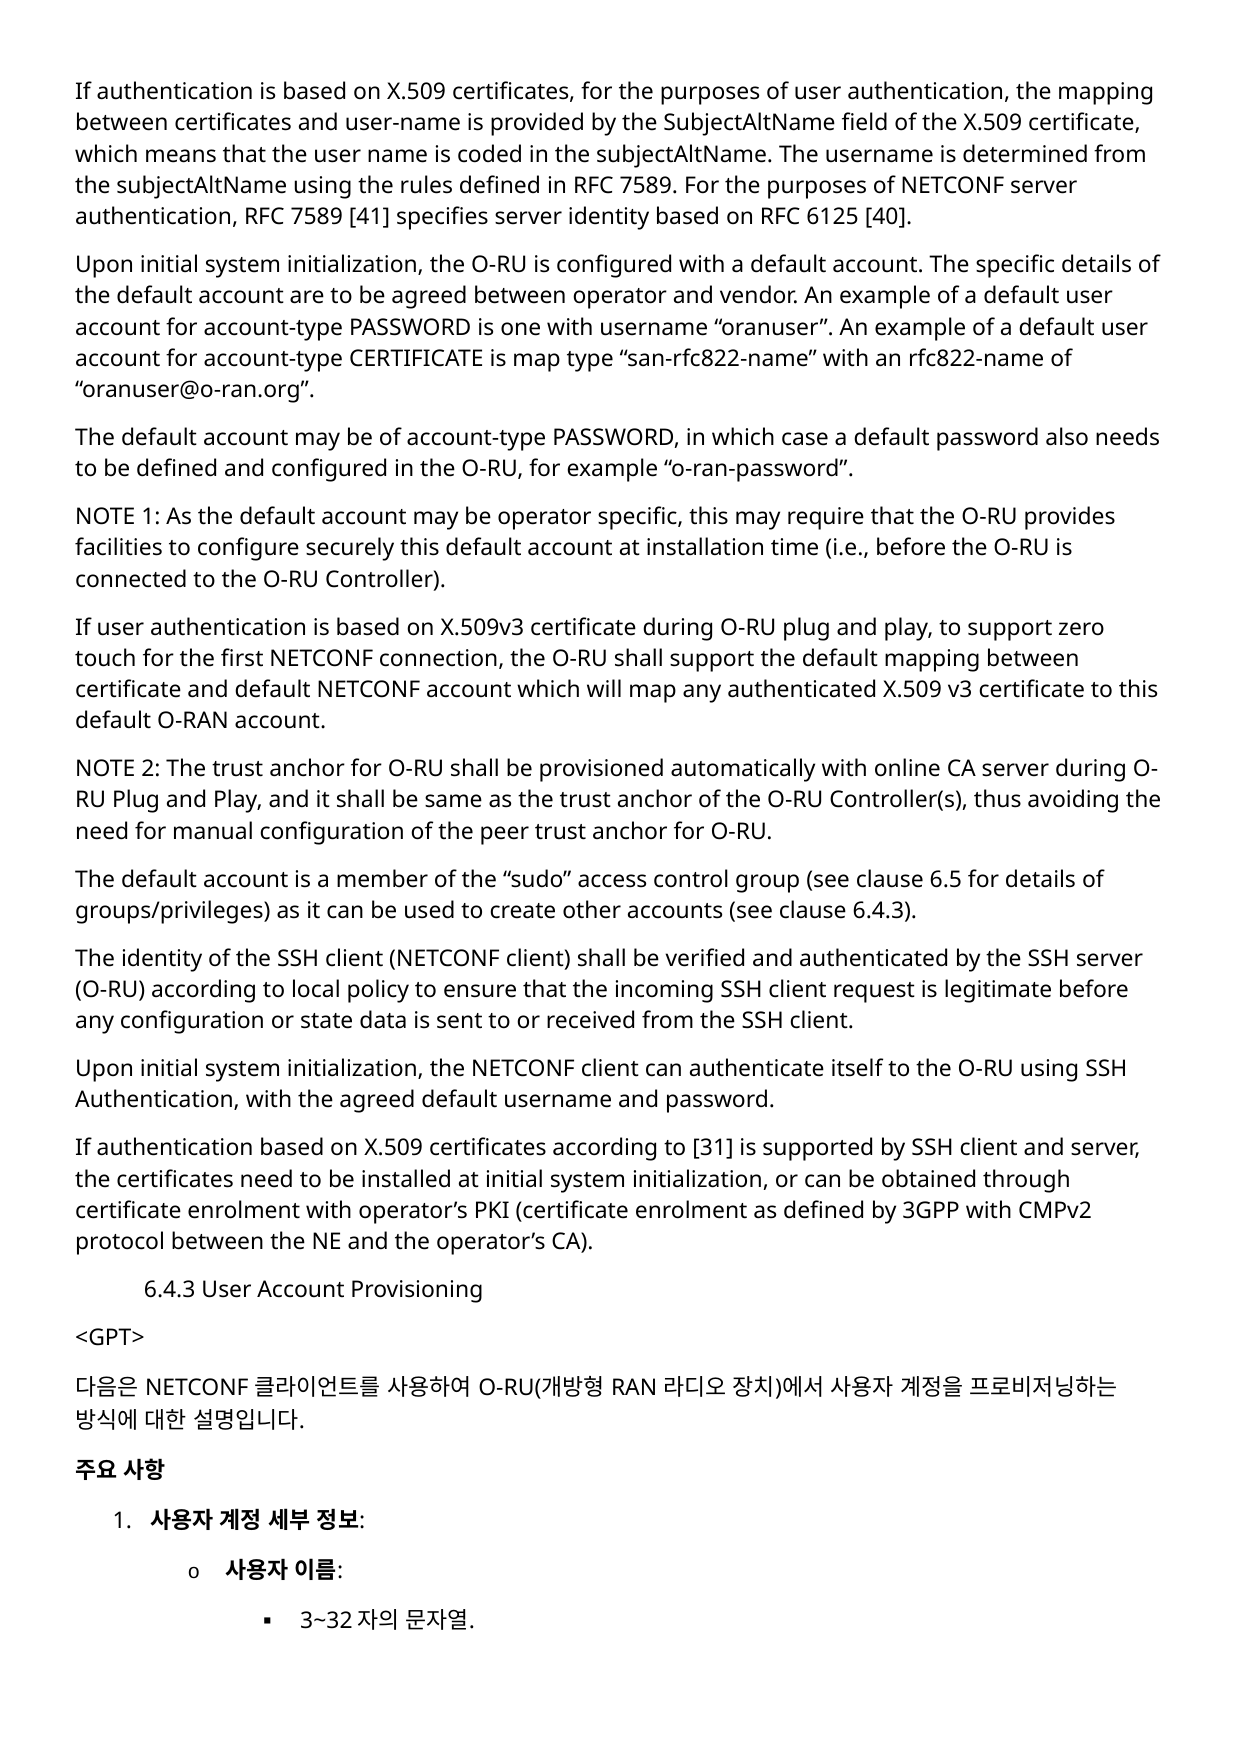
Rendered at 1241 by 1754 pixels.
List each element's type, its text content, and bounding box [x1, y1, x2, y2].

list 사용자 계정 세부 정보: [112, 1502, 1165, 1535]
text 다음은 NETCONF 클라이언트를 사용하여 O-RU(개방형 RAN 라디오 장치)에서 사용자 계정을 프로비저닝하는 방식에 대한 설명입니다. [75, 1369, 1165, 1435]
text The default account may be of account-type PASSWORD, in which case a default password also needs to be defined and configured in the O-RU, for example “o-ran-password”. [75, 421, 1165, 483]
text Upon initial system initialization, the NETCONF client can authenticate itself to the O-RU using SSH Authentication, with the agreed default username and password. [75, 1052, 1165, 1114]
text If authentication is based on X.509 certificates, for the purposes of user authentication, the mapping between certificates and user-name is provided by the SubjectAltName field of the X.509 certificate, which means that the user name is coded in the subjectAltName. The username is determined from the subjectAltName using the rules defined in RFC 7589. For the purposes of NETCONF server authentication, RFC 7589 [41] specifies server identity based on RFC 6125 [40]. [75, 75, 1165, 231]
text Upon initial system initialization, the O-RU is configured with a default account. The specific details of the default account are to be agreed between operator and vendor. An example of a default user account for account-type PASSWORD is one with username “oranuser”. An example of a default user account for account-type CERTIFICATE is map type “san-rfc822-name” with an rfc822-name of “oranuser@o-ran.org”. [75, 248, 1165, 404]
text The default account is a member of the “sudo” access control group (see clause 6.5 for details of groups/privileges) as it can be used to create other accounts (see clause 6.4.3). [75, 862, 1165, 925]
text <GPT> [75, 1321, 1165, 1352]
list 사용자 이름: [187, 1552, 1165, 1585]
list 3~32자의 문자열. [262, 1602, 1165, 1635]
text NOTE 1: As the default account may be operator specific, this may require that the O-RU provides facilities to configure securely this default account at installation time (i.e., before the O-RU is connected to the O-RU Controller). [75, 500, 1165, 594]
text If user authentication is based on X.509v3 certificate during O-RU plug and play, to support zero touch for the first NETCONF connection, the O-RU shall support the default mapping between certificate and default NETCONF account which will map any authenticated X.509 v3 certificate to this default O-RAN account. [75, 610, 1165, 735]
text 주요 사항 [75, 1452, 1165, 1485]
text The identity of the SSH client (NETCONF client) shall be verified and authenticated by the SSH server (O-RU) according to local policy to ensure that the incoming SSH client request is legitimate before any configuration or state data is sent to or received from the SSH client. [75, 942, 1165, 1035]
text NOTE 2: The trust anchor for O-RU shall be provisioned automatically with online CA server during O-RU Plug and Play, and it shall be same as the trust anchor of the O-RU Controller(s), thus avoiding the need for manual configuration of the peer trust anchor for O-RU. [75, 752, 1165, 846]
subtitle 6.4.3 User Account Provisioning [144, 1273, 1165, 1304]
text If authentication based on X.509 certificates according to [31] is supported by SSH client and server, the certificates need to be installed at initial system initialization, or can be obtained through certificate enrolment with operator’s PKI (certificate enrolment as defined by 3GPP with CMPv2 protocol between the NE and the operator’s CA). [75, 1131, 1165, 1256]
